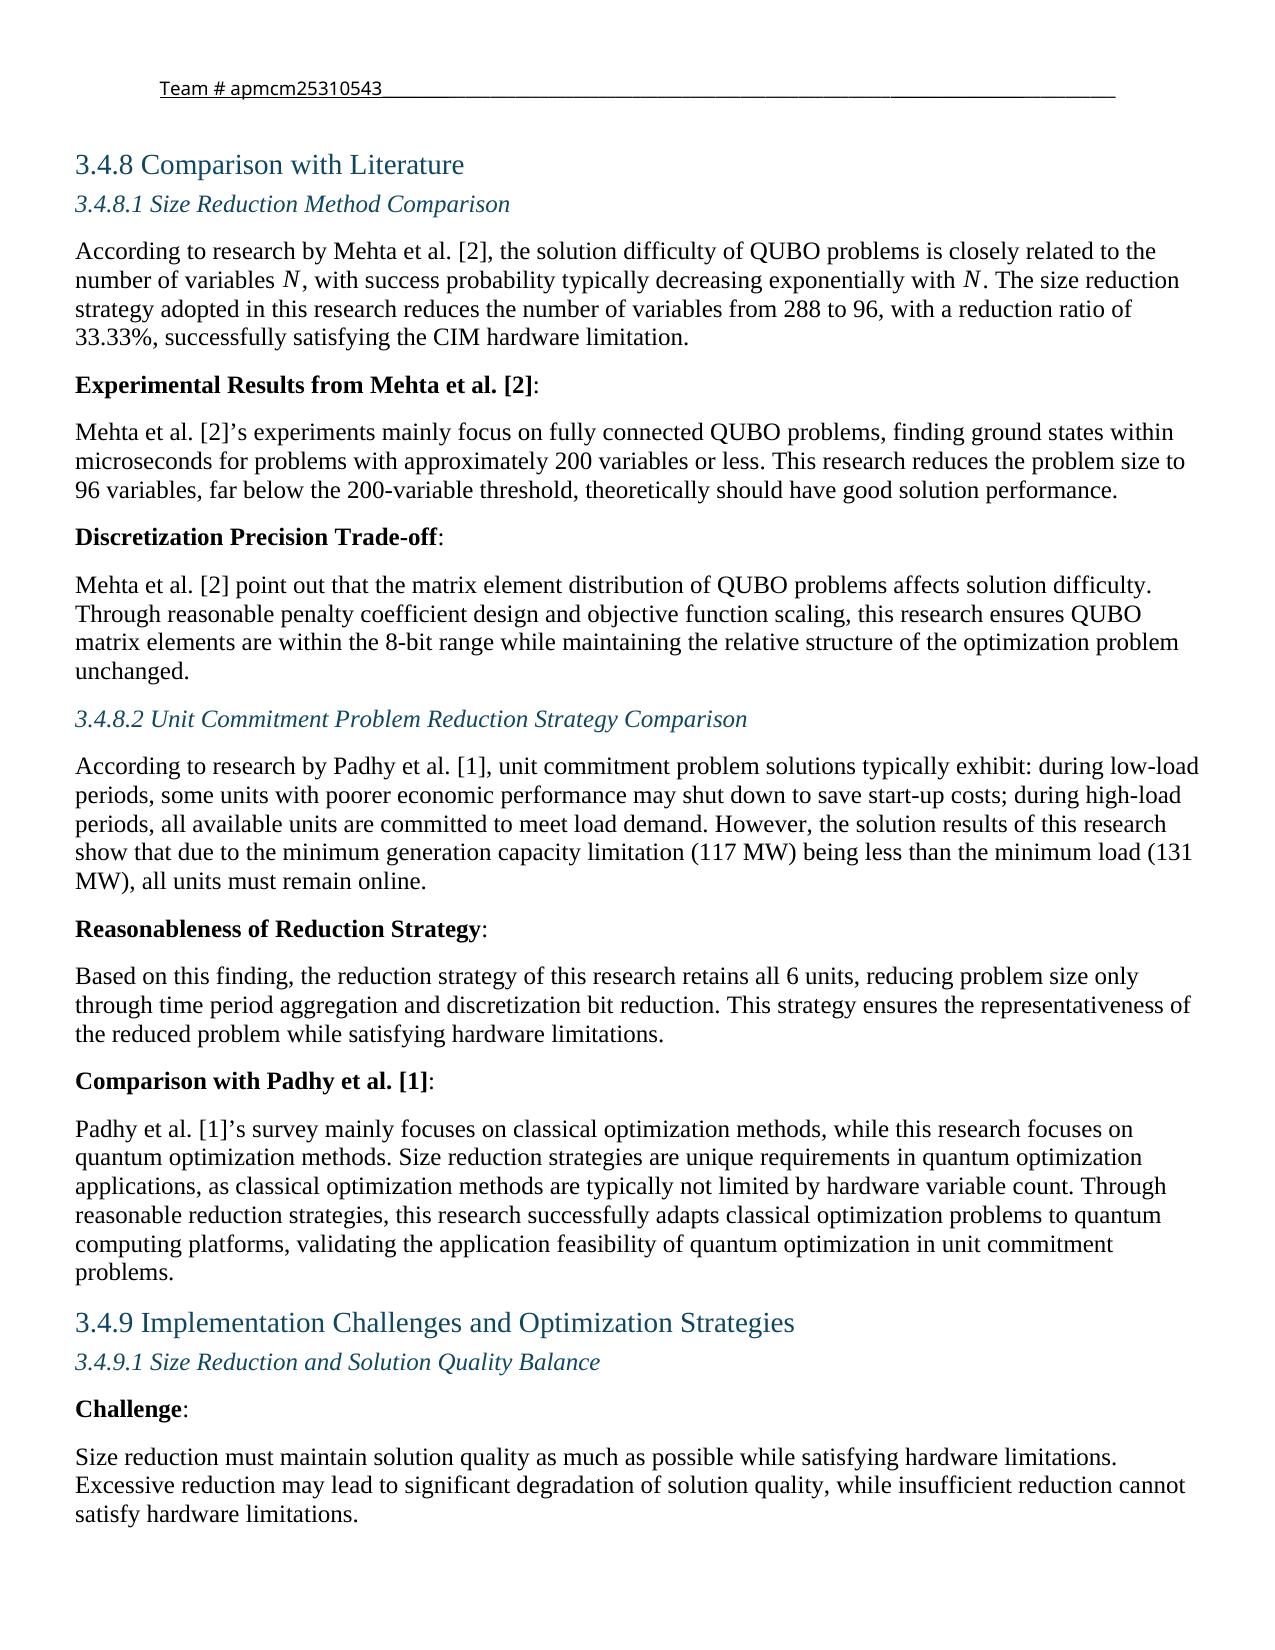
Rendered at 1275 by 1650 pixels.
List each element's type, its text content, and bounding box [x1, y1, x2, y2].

text Discretization Precision Trade-off: [75, 522, 1200, 551]
subtitle 3.4.9 Implementation Challenges and Optimization Strategies [75, 1305, 1200, 1338]
text Size reduction must maintain solution quality as much as possible while satisfying hardware limitations. Excessive reduction may lead to significant degradation of solution quality, while insufficient reduction cannot satisfy hardware limitations. [75, 1442, 1200, 1528]
text Comparison with Padhy et al. [1]: [75, 1066, 1200, 1095]
subtitle 3.4.8 Comparison with Literature [75, 147, 1200, 180]
text Challenge: [75, 1394, 1200, 1423]
text According to research by Mehta et al. [2], the solution difficulty of QUBO problems is closely related to the number of variables , with success probability typically decreasing exponentially with . The size reduction strategy adopted in this research reduces the number of variables from 288 to 96, with a reduction ratio of 33.33%, successfully satisfying the CIM hardware limitation. [75, 236, 1200, 351]
text Padhy et al. [1]’s survey mainly focuses on classical optimization methods, while this research focuses on quantum optimization methods. Size reduction strategies are unique requirements in quantum optimization applications, as classical optimization methods are typically not limited by hardware variable count. Through reasonable reduction strategies, this research successfully adapts classical optimization problems to quantum computing platforms, validating the application feasibility of quantum optimization in unit commitment problems. [75, 1114, 1200, 1286]
subtitle 3.4.8.2 Unit Commitment Problem Reduction Strategy Comparison [75, 704, 1200, 732]
subtitle 3.4.9.1 Size Reduction and Solution Quality Balance [75, 1347, 1200, 1376]
text Mehta et al. [2] point out that the matrix element distribution of QUBO problems affects solution difficulty. Through reasonable penalty coefficient design and objective function scaling, this research ensures QUBO matrix elements are within the 8-bit range while maintaining the relative structure of the optimization problem unchanged. [75, 570, 1200, 685]
subtitle 3.4.8.1 Size Reduction Method Comparison [75, 189, 1200, 217]
text According to research by Padhy et al. [1], unit commitment problem solutions typically exhibit: during low-load periods, some units with poorer economic performance may shut down to save start-up costs; during high-load periods, all available units are committed to meet load demand. However, the solution results of this research show that due to the minimum generation capacity limitation (117 MW) being less than the minimum load (131 MW), all units must remain online. [75, 751, 1200, 895]
text Experimental Results from Mehta et al. [2]: [75, 370, 1200, 399]
text Reasonableness of Reduction Strategy: [75, 914, 1200, 942]
text Mehta et al. [2]’s experiments mainly focus on fully connected QUBO problems, finding ground states within microseconds for problems with approximately 200 variables or less. This research reduces the problem size to 96 variables, far below the 200-variable threshold, theoretically should have good solution performance. [75, 417, 1200, 504]
text Based on this finding, the reduction strategy of this research retains all 6 units, reducing problem size only through time period aggregation and discretization bit reduction. This strategy ensures the representativeness of the reduced problem while satisfying hardware limitations. [75, 961, 1200, 1047]
